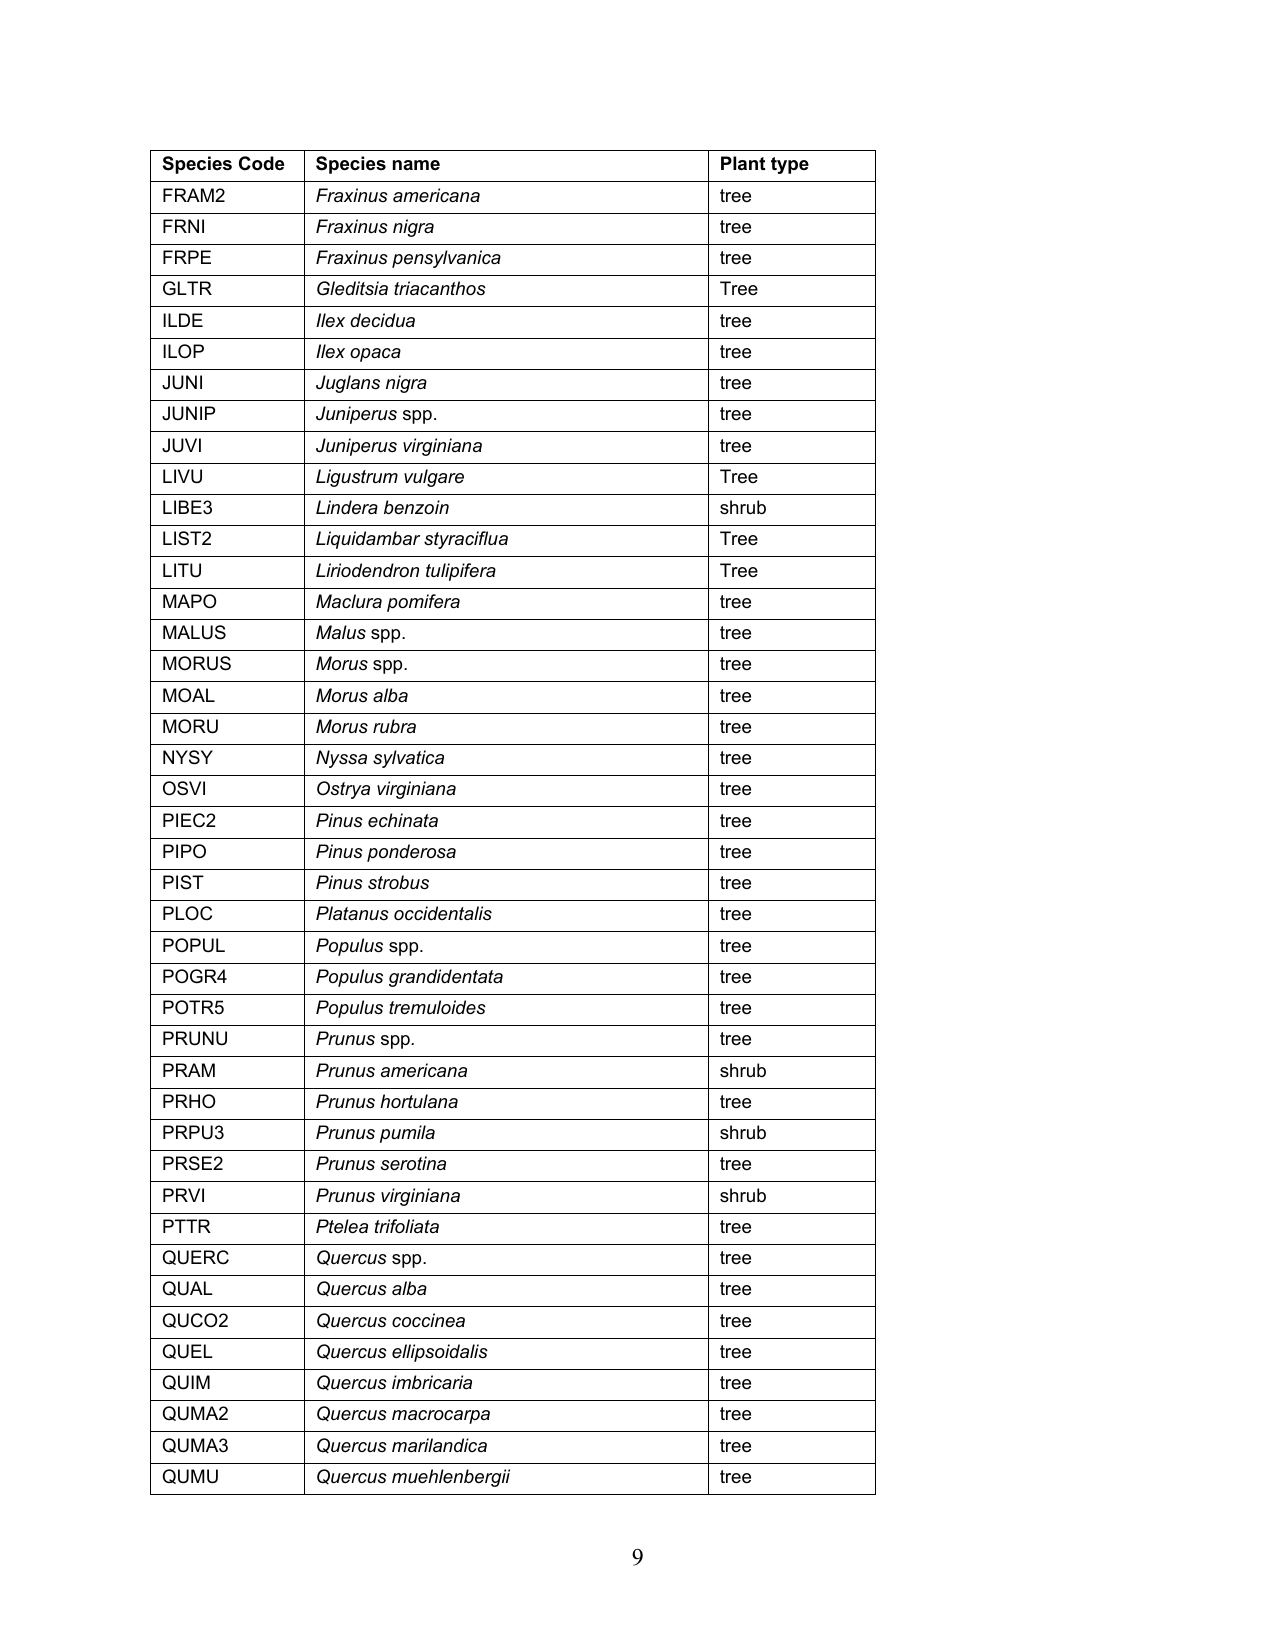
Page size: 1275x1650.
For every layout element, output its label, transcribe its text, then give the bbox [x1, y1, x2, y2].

table_cell NYSY [151, 745, 304, 775]
table_cell MORU [151, 714, 304, 744]
table_cell tree [709, 432, 875, 462]
table_cell PTTR [151, 1214, 304, 1244]
table_cell Juniperus spp. [305, 401, 708, 431]
table_cell tree [709, 620, 875, 650]
table_cell FRPE [151, 245, 304, 275]
table_cell tree [709, 1214, 875, 1244]
table_cell LIBE3 [151, 495, 304, 525]
table_cell POPUL [151, 932, 304, 962]
table_cell tree [709, 807, 875, 837]
table_cell ILOP [151, 339, 304, 369]
table_cell PIEC2 [151, 807, 304, 837]
table_cell ILDE [151, 307, 304, 337]
table_cell PRVI [151, 1182, 304, 1212]
table_cell tree [709, 1151, 875, 1181]
table_cell tree [709, 245, 875, 275]
table_cell Platanus occidentalis [305, 901, 708, 931]
table_cell Ilex opaca [305, 339, 708, 369]
table_cell tree [709, 1089, 875, 1119]
table_cell tree [709, 307, 875, 337]
table_cell tree [709, 1432, 875, 1462]
table_cell Fraxinus pensylvanica [305, 245, 708, 275]
table_cell Quercus alba [305, 1276, 708, 1306]
table_cell GLTR [151, 276, 304, 306]
table_cell Fraxinus americana [305, 182, 708, 212]
table_cell Morus spp. [305, 651, 708, 681]
table_cell Quercus marilandica [305, 1432, 708, 1462]
table_cell PRSE2 [151, 1151, 304, 1181]
table_cell Prunus hortulana [305, 1089, 708, 1119]
table_cell Quercus coccinea [305, 1307, 708, 1337]
table_cell JUNI [151, 370, 304, 400]
table_cell Morus alba [305, 682, 708, 712]
table_cell PIPO [151, 839, 304, 869]
table_cell PLOC [151, 901, 304, 931]
table_cell Ligustrum vulgare [305, 464, 708, 494]
table_cell tree [709, 1245, 875, 1275]
table_cell Gleditsia triacanthos [305, 276, 708, 306]
table_cell FRNI [151, 214, 304, 244]
table_cell POGR4 [151, 964, 304, 994]
table_cell Prunus virginiana [305, 1182, 708, 1212]
table_cell Prunus spp. [305, 1026, 708, 1056]
table_cell tree [709, 870, 875, 900]
table_header Species name [305, 151, 708, 181]
table_cell PRAM [151, 1057, 304, 1087]
table_cell Prunus pumila [305, 1120, 708, 1150]
table_cell PRHO [151, 1089, 304, 1119]
table_cell Populus grandidentata [305, 964, 708, 994]
table_cell Ilex decidua [305, 307, 708, 337]
table_cell tree [709, 714, 875, 744]
table_cell tree [709, 339, 875, 369]
table_cell Malus spp. [305, 620, 708, 650]
table_cell tree [709, 1276, 875, 1306]
table_cell Quercus spp. [305, 1245, 708, 1275]
table_cell MAPO [151, 589, 304, 619]
table_cell OSVI [151, 776, 304, 806]
table_cell shrub [709, 1057, 875, 1087]
table_cell Maclura pomifera [305, 589, 708, 619]
table_cell Pinus echinata [305, 807, 708, 837]
table_cell Liquidambar styraciflua [305, 526, 708, 556]
table_cell Pinus ponderosa [305, 839, 708, 869]
table_cell Nyssa sylvatica [305, 745, 708, 775]
table_cell QUMA2 [151, 1401, 304, 1431]
table_cell tree [709, 1401, 875, 1431]
table_cell tree [709, 1370, 875, 1400]
table_cell PRUNU [151, 1026, 304, 1056]
table_cell MORUS [151, 651, 304, 681]
table_cell tree [709, 776, 875, 806]
table_cell tree [709, 745, 875, 775]
table_cell MALUS [151, 620, 304, 650]
table_cell Tree [709, 526, 875, 556]
table_header Plant type [709, 151, 875, 181]
table_cell Quercus imbricaria [305, 1370, 708, 1400]
table_cell Pinus strobus [305, 870, 708, 900]
table_cell tree [709, 682, 875, 712]
table_cell shrub [709, 495, 875, 525]
table_cell Juniperus virginiana [305, 432, 708, 462]
table_cell PIST [151, 870, 304, 900]
table_cell tree [709, 964, 875, 994]
table_cell Liriodendron tulipifera [305, 557, 708, 587]
table_cell QUERC [151, 1245, 304, 1275]
table_cell tree [709, 589, 875, 619]
table_cell POTR5 [151, 995, 304, 1025]
table_cell tree [709, 901, 875, 931]
table_cell LIST2 [151, 526, 304, 556]
table_cell QUEL [151, 1339, 304, 1369]
table_cell MOAL [151, 682, 304, 712]
table_cell QUMU [151, 1464, 304, 1494]
table_cell Tree [709, 464, 875, 494]
table_cell tree [709, 1339, 875, 1369]
table_cell Ostrya virginiana [305, 776, 708, 806]
table_cell QUMA3 [151, 1432, 304, 1462]
table_cell JUNIP [151, 401, 304, 431]
table_cell Populus tremuloides [305, 995, 708, 1025]
table_cell Tree [709, 276, 875, 306]
table_cell Quercus macrocarpa [305, 1401, 708, 1431]
table_cell Morus rubra [305, 714, 708, 744]
table_cell Quercus muehlenbergii [305, 1464, 708, 1494]
table_cell Lindera benzoin [305, 495, 708, 525]
table_cell tree [709, 214, 875, 244]
table_header Species Code [151, 151, 304, 181]
table_cell tree [709, 651, 875, 681]
table_cell Fraxinus nigra [305, 214, 708, 244]
table_cell Tree [709, 557, 875, 587]
table_cell tree [709, 995, 875, 1025]
table_cell JUVI [151, 432, 304, 462]
table_cell tree [709, 182, 875, 212]
table_cell Quercus ellipsoidalis [305, 1339, 708, 1369]
table_cell QUCO2 [151, 1307, 304, 1337]
table_cell shrub [709, 1120, 875, 1150]
table_cell LITU [151, 557, 304, 587]
table_cell tree [709, 370, 875, 400]
table_cell FRAM2 [151, 182, 304, 212]
table_cell tree [709, 1464, 875, 1494]
table_cell LIVU [151, 464, 304, 494]
table_cell Juglans nigra [305, 370, 708, 400]
table_cell QUIM [151, 1370, 304, 1400]
table_cell tree [709, 401, 875, 431]
table_cell tree [709, 839, 875, 869]
table_cell tree [709, 1026, 875, 1056]
table_cell Prunus americana [305, 1057, 708, 1087]
table_cell tree [709, 1307, 875, 1337]
table_cell PRPU3 [151, 1120, 304, 1150]
table_cell shrub [709, 1182, 875, 1212]
table_cell Prunus serotina [305, 1151, 708, 1181]
table_cell QUAL [151, 1276, 304, 1306]
table_cell tree [709, 932, 875, 962]
table_cell Populus spp. [305, 932, 708, 962]
table_cell Ptelea trifoliata [305, 1214, 708, 1244]
